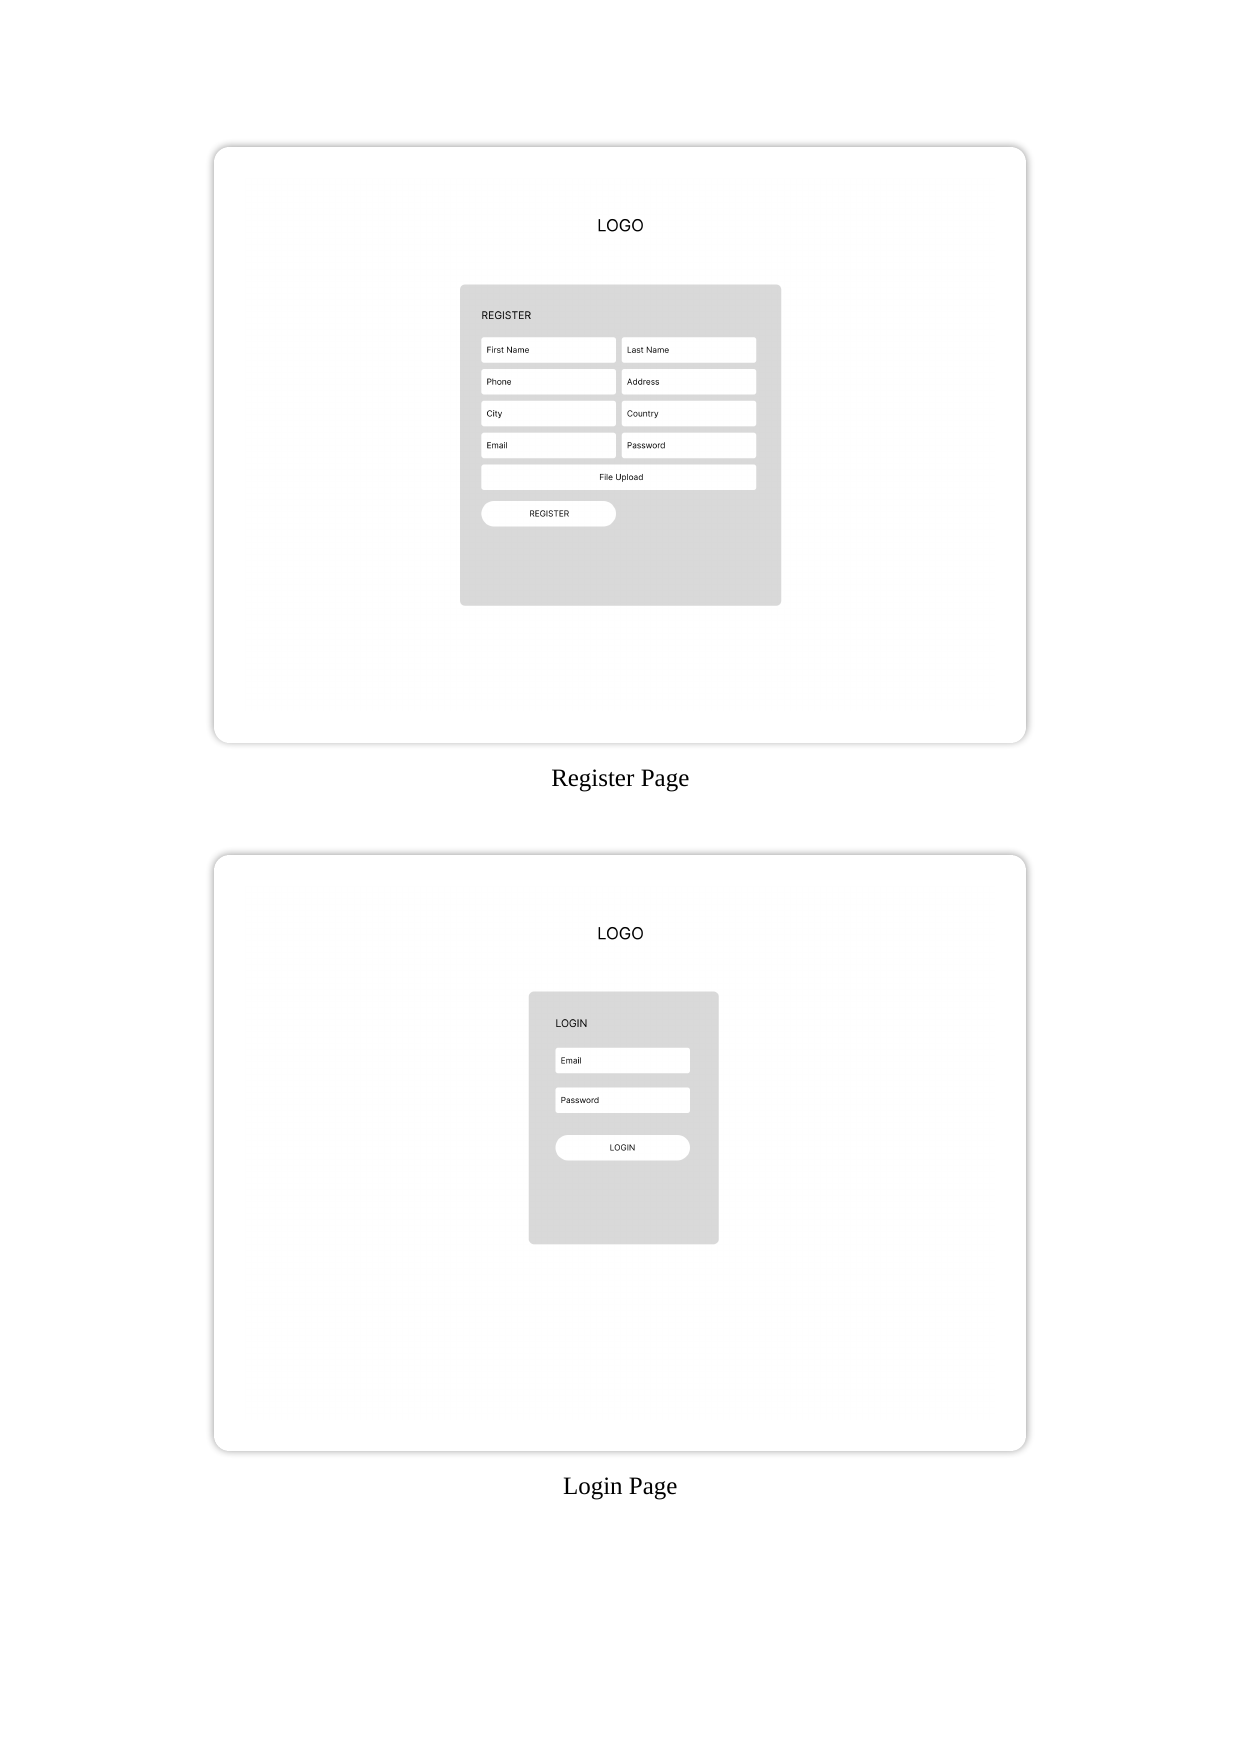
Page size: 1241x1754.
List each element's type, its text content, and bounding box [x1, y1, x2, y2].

picture [245, 886, 995, 1420]
picture [245, 178, 995, 711]
text Register Page [150, 763, 1090, 792]
text Login Page [150, 1471, 1090, 1500]
